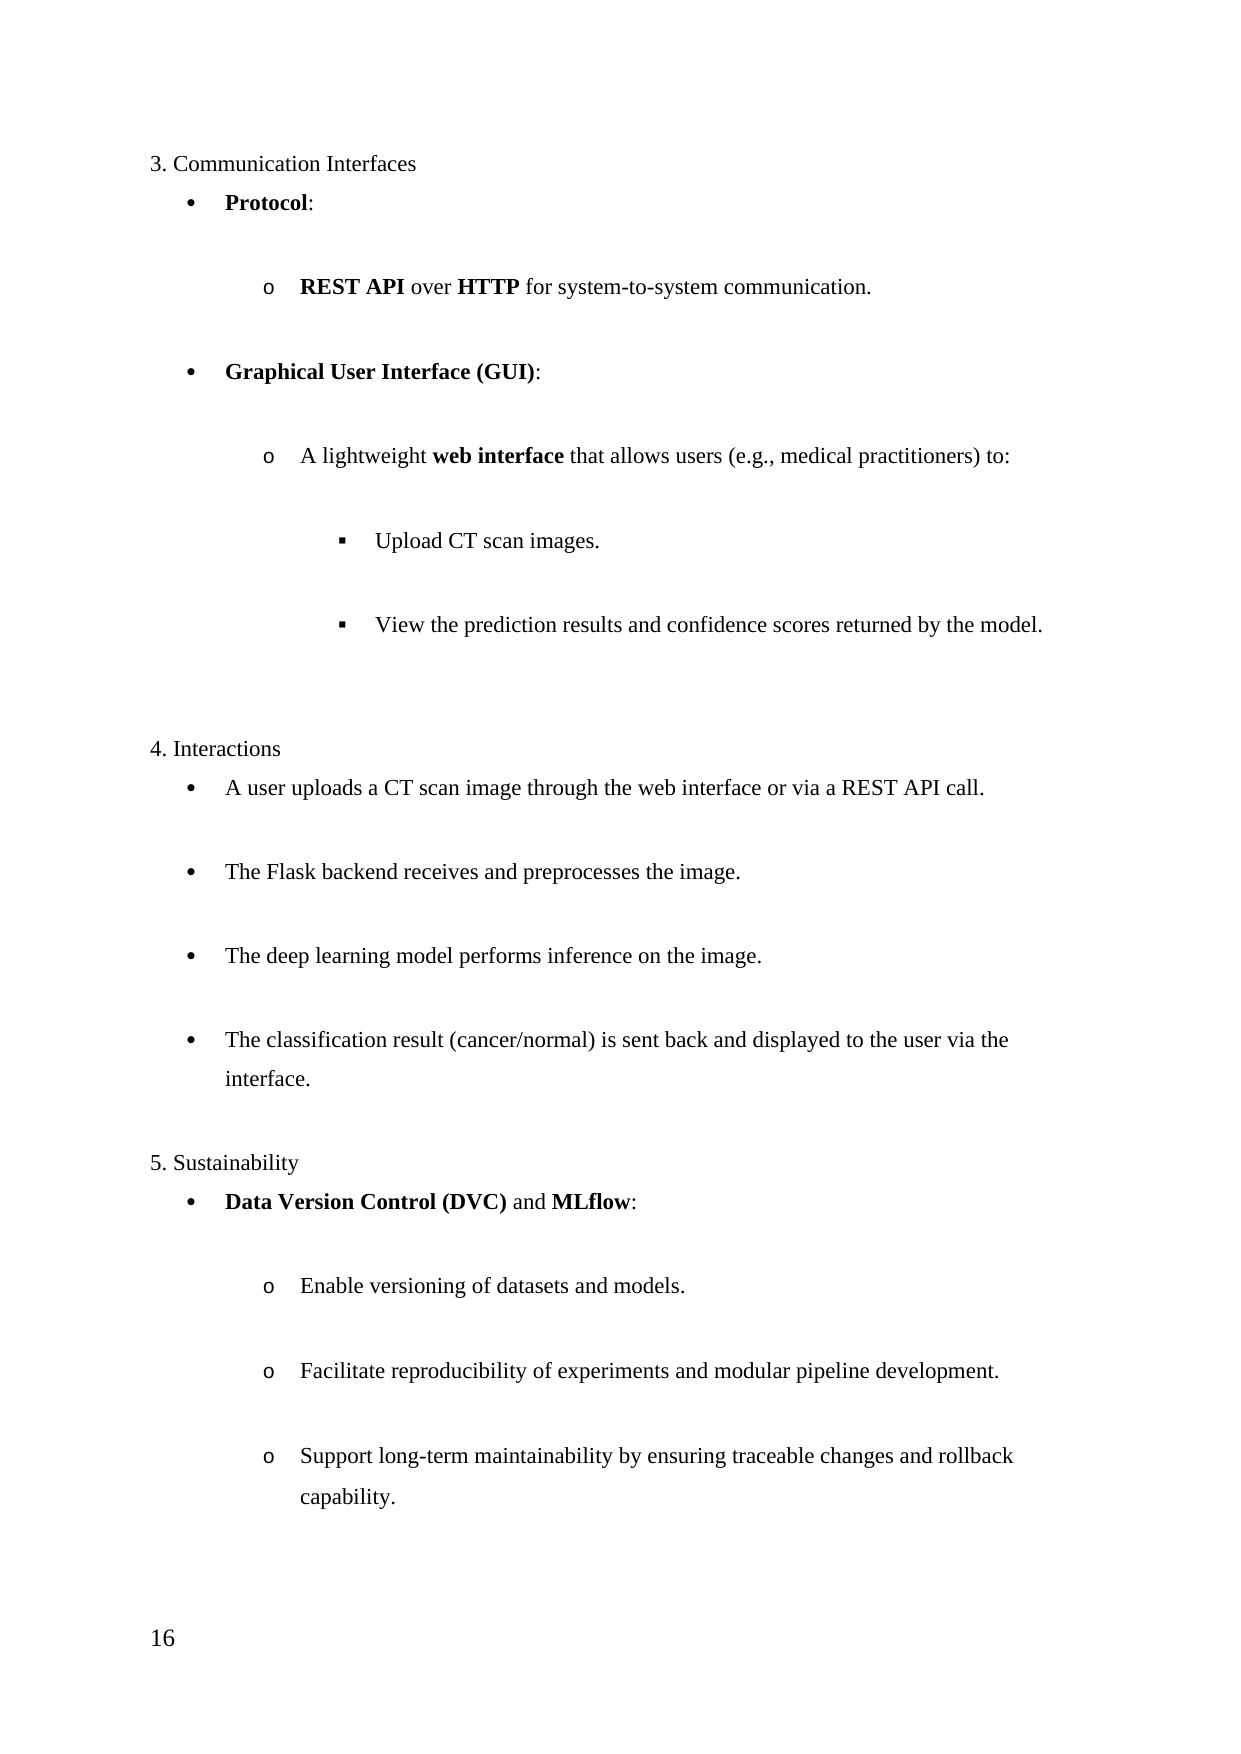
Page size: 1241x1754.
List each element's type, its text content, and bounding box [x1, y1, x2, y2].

list Upload CT scan images. [337, 527, 1090, 597]
list Protocol: [187, 189, 1090, 259]
list A lightweight web interface that allows users (e.g., medical practitioners) to: [262, 442, 1090, 513]
list The Flask backend receives and preprocesses the image. [187, 858, 1090, 927]
subtitle 4. Interactions [150, 734, 1090, 761]
list Graphical User Interface (GUI): [187, 358, 1090, 428]
list Enable versioning of datasets and models. [262, 1272, 1090, 1343]
list The classification result (cancer/normal) is sent back and displayed to the user via the interface. [187, 1026, 1090, 1134]
list REST API over HTTP for system-to-system communication. [262, 273, 1090, 344]
subtitle 5. Sustainability [150, 1149, 1090, 1175]
list Data Version Control (DVC) and MLflow: [187, 1188, 1090, 1258]
subtitle 3. Communication Interfaces [150, 150, 1090, 176]
list View the prediction results and confidence scores returned by the model. [337, 611, 1090, 681]
list The deep learning model performs inference on the image. [187, 942, 1090, 1011]
list Facilitate reproducibility of experiments and modular pipeline development. [262, 1357, 1090, 1428]
list Support long-term maintainability by ensuring traceable changes and rollback capability. [262, 1442, 1090, 1553]
list A user uploads a CT scan image through the web interface or via a REST API call. [187, 774, 1090, 843]
